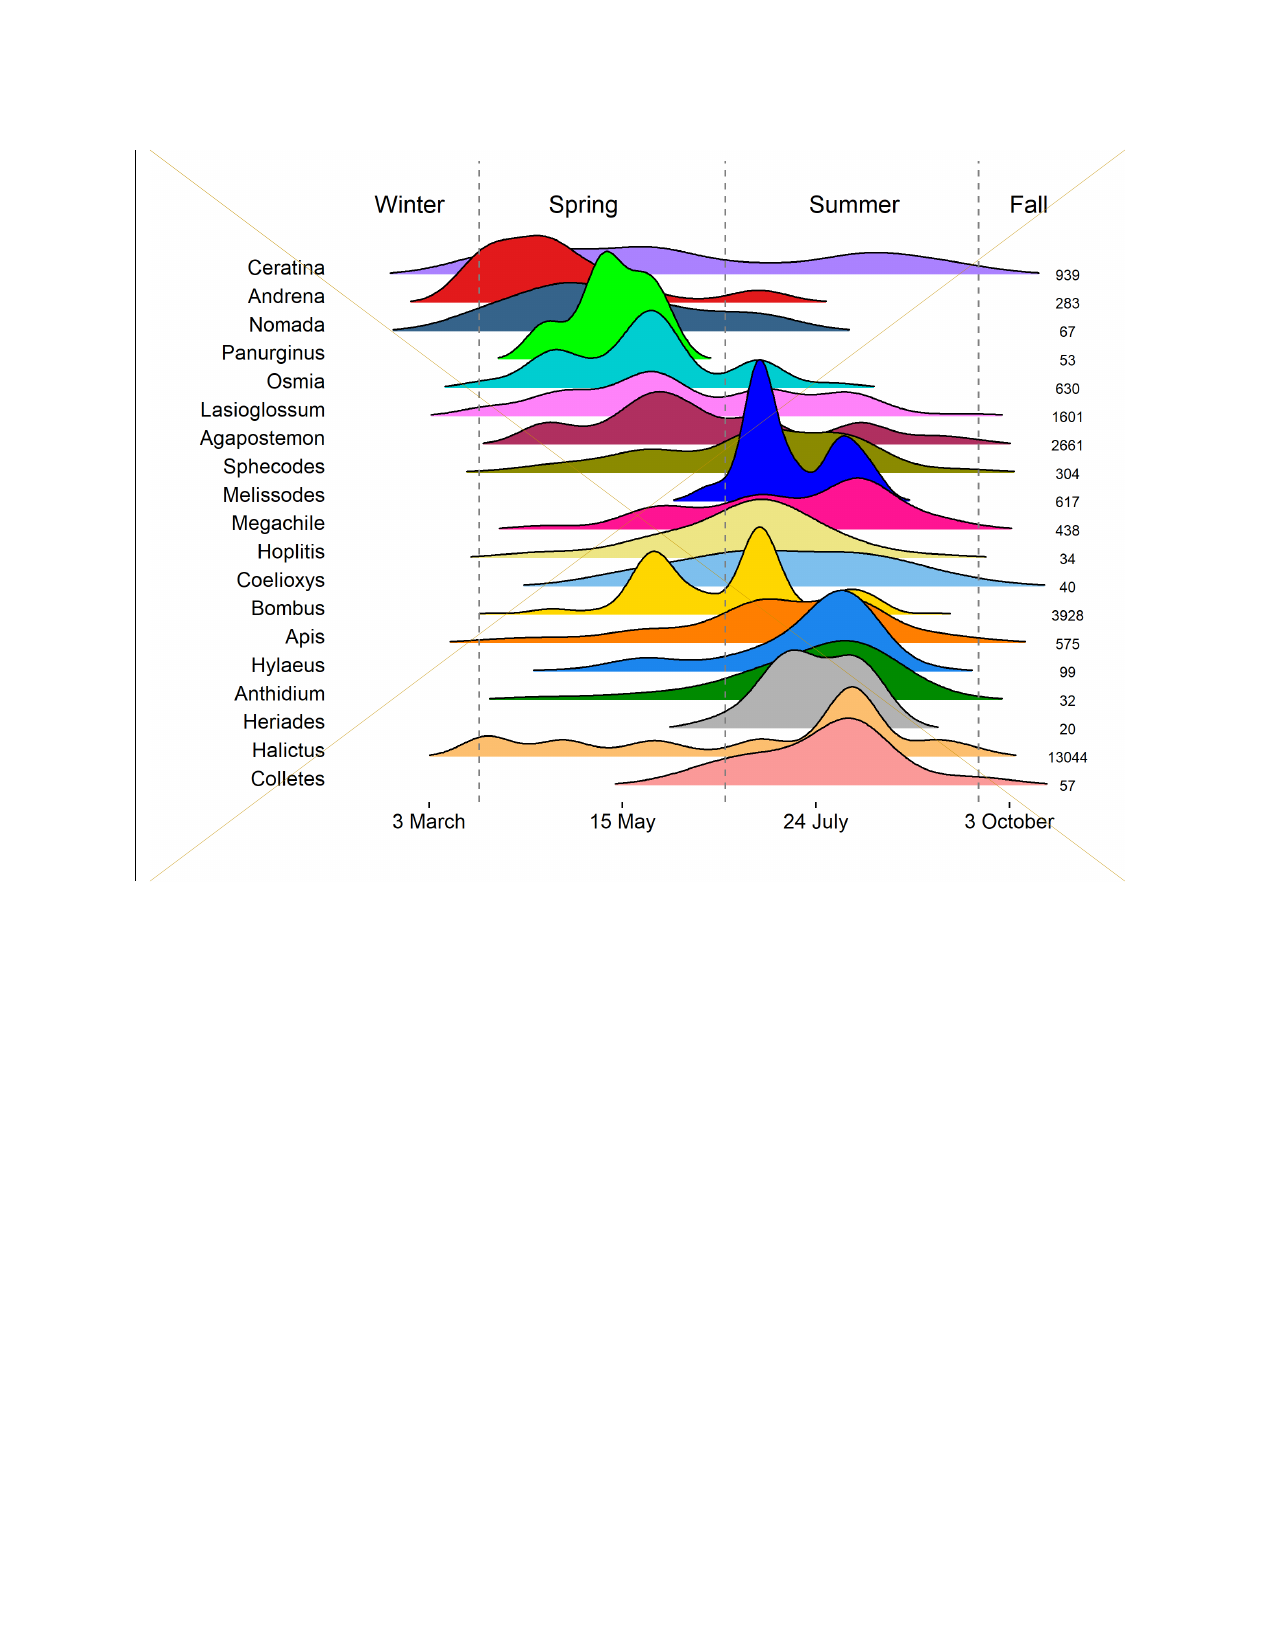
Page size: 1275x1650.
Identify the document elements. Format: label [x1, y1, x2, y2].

picture [639, 151, 1125, 880]
picture [152, 150, 1123, 515]
picture [151, 517, 1124, 882]
picture [150, 151, 636, 880]
